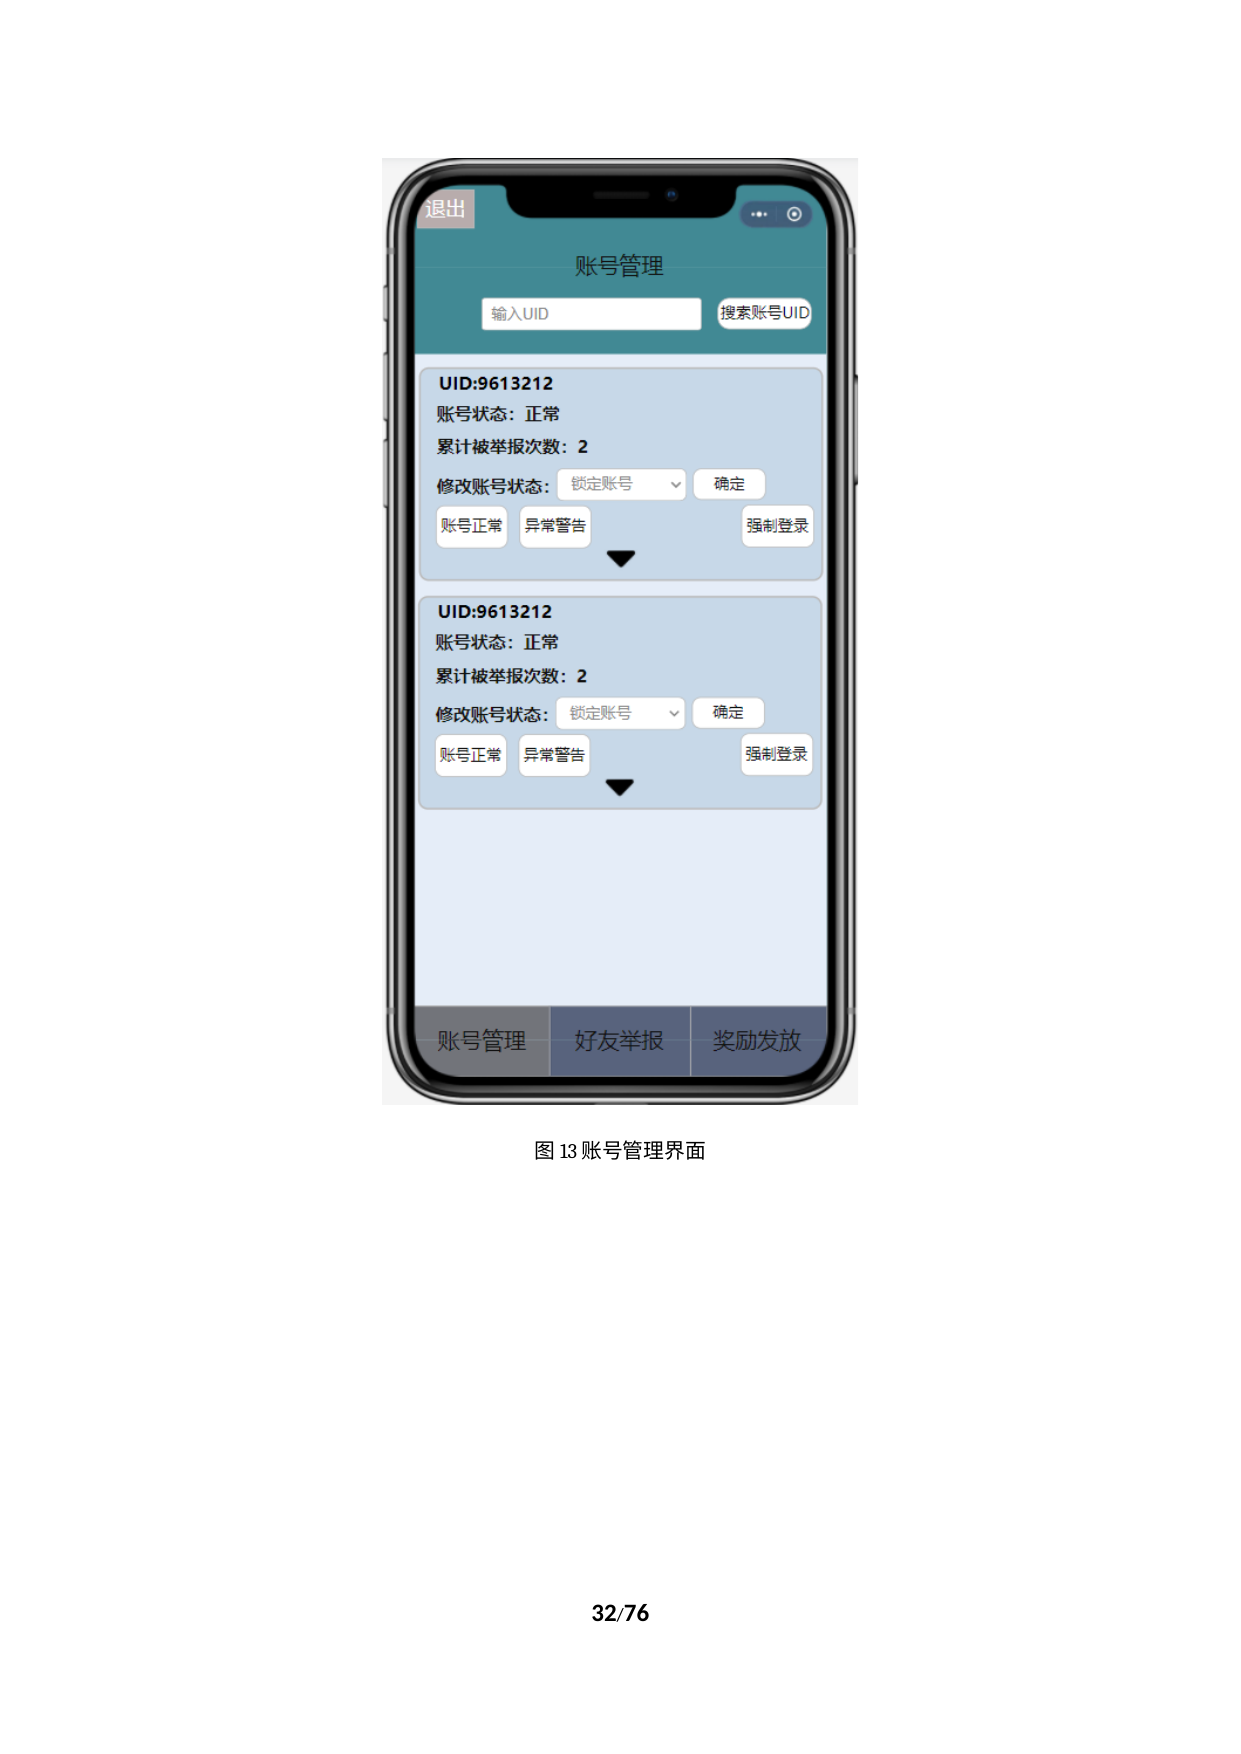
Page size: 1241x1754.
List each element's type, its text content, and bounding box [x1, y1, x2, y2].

picture [382, 158, 859, 1105]
text 图 13账号管理界面 [187, 1133, 1053, 1166]
